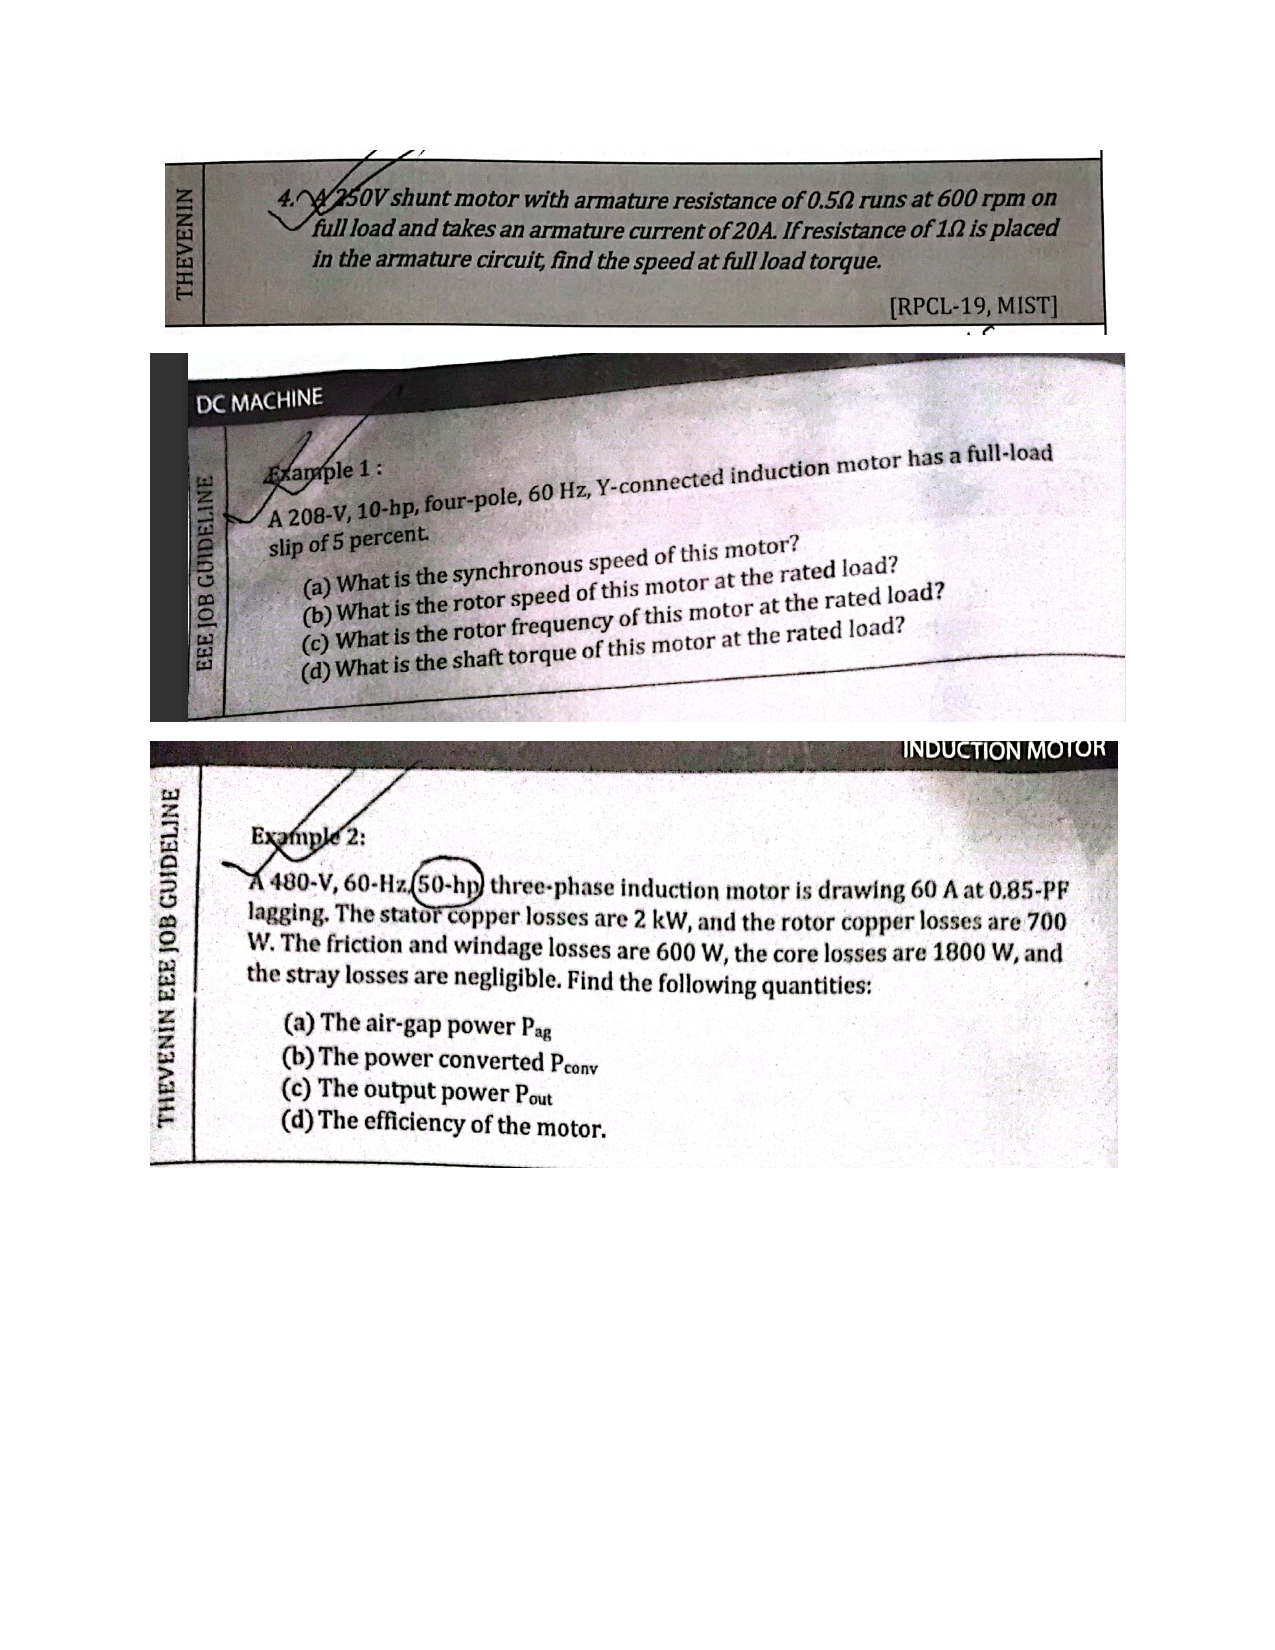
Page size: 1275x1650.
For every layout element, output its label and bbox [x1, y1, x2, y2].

picture [150, 741, 1125, 1168]
picture [150, 353, 1125, 722]
picture [150, 150, 1125, 335]
